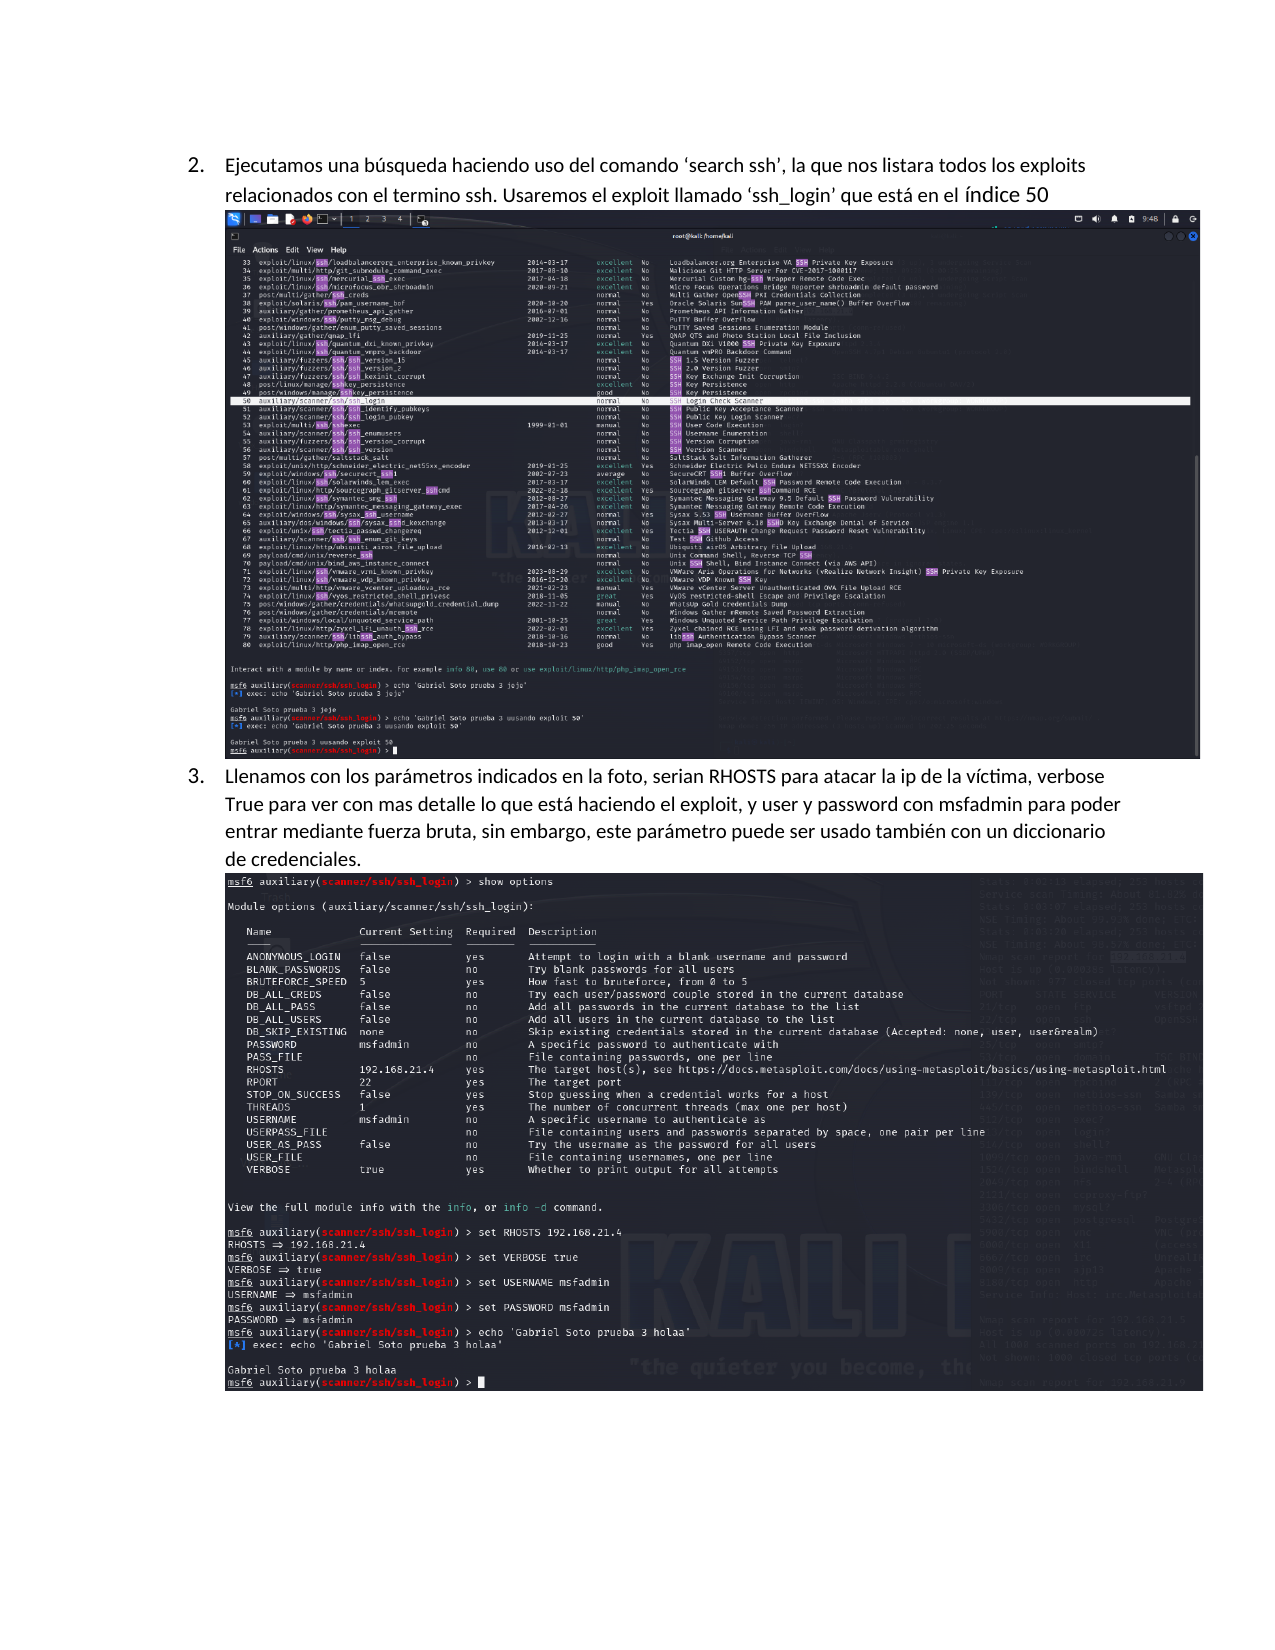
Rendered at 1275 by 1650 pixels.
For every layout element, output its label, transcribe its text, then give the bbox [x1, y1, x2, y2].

picture [225, 873, 1204, 1391]
picture [225, 210, 1200, 759]
